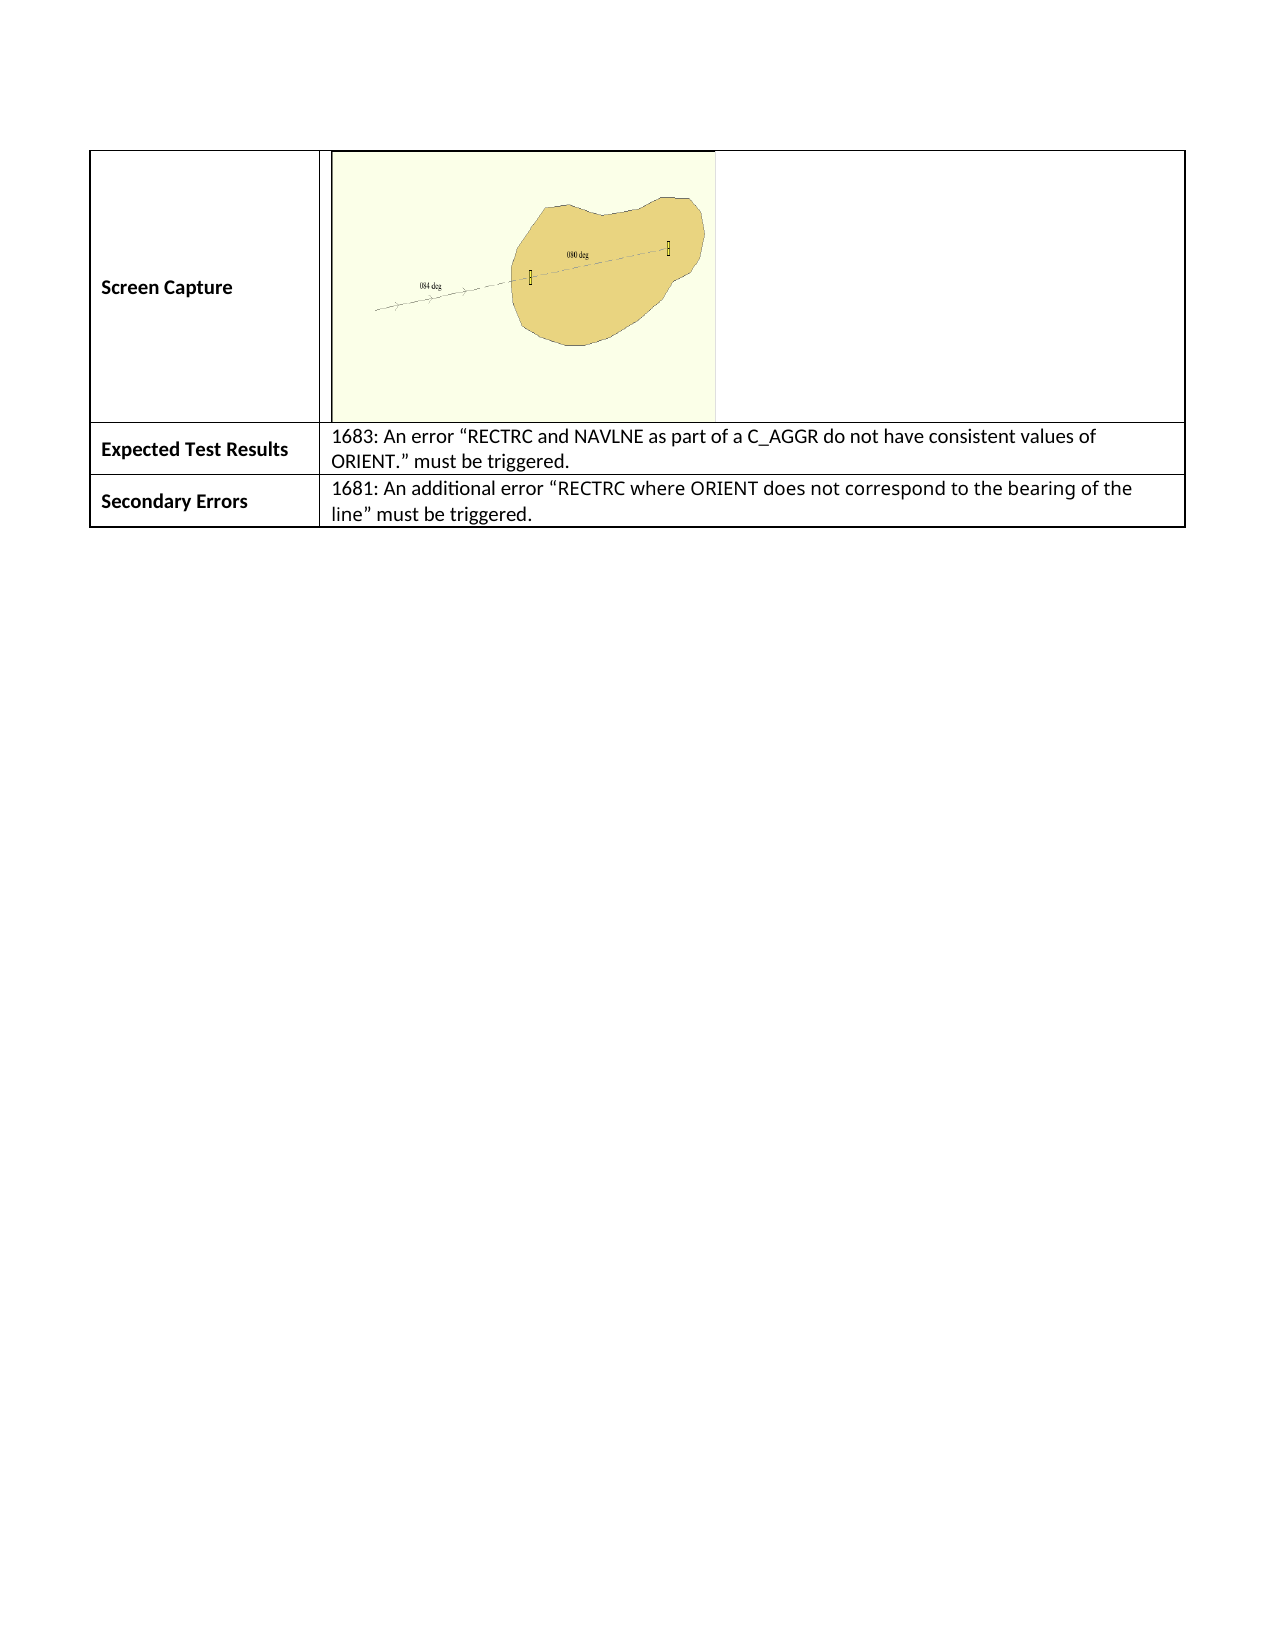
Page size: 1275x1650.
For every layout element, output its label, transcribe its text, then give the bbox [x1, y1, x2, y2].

table_cell [320, 151, 331, 422]
table_cell Expected Test Results [91, 423, 319, 474]
table_cell 1681: An additional error “RECTRC where ORIENT does not correspond to the bearing of the line” must be triggered. [320, 475, 1184, 526]
table_cell Screen Capture [91, 151, 319, 422]
picture [331, 151, 716, 423]
table_cell 1683: An error “RECTRC and NAVLNE as part of a C_AGGR do not have consistent values of ORIENT.” must be triggered. [320, 423, 1184, 474]
table_cell [716, 151, 1184, 422]
table_cell Secondary Errors [91, 475, 319, 526]
